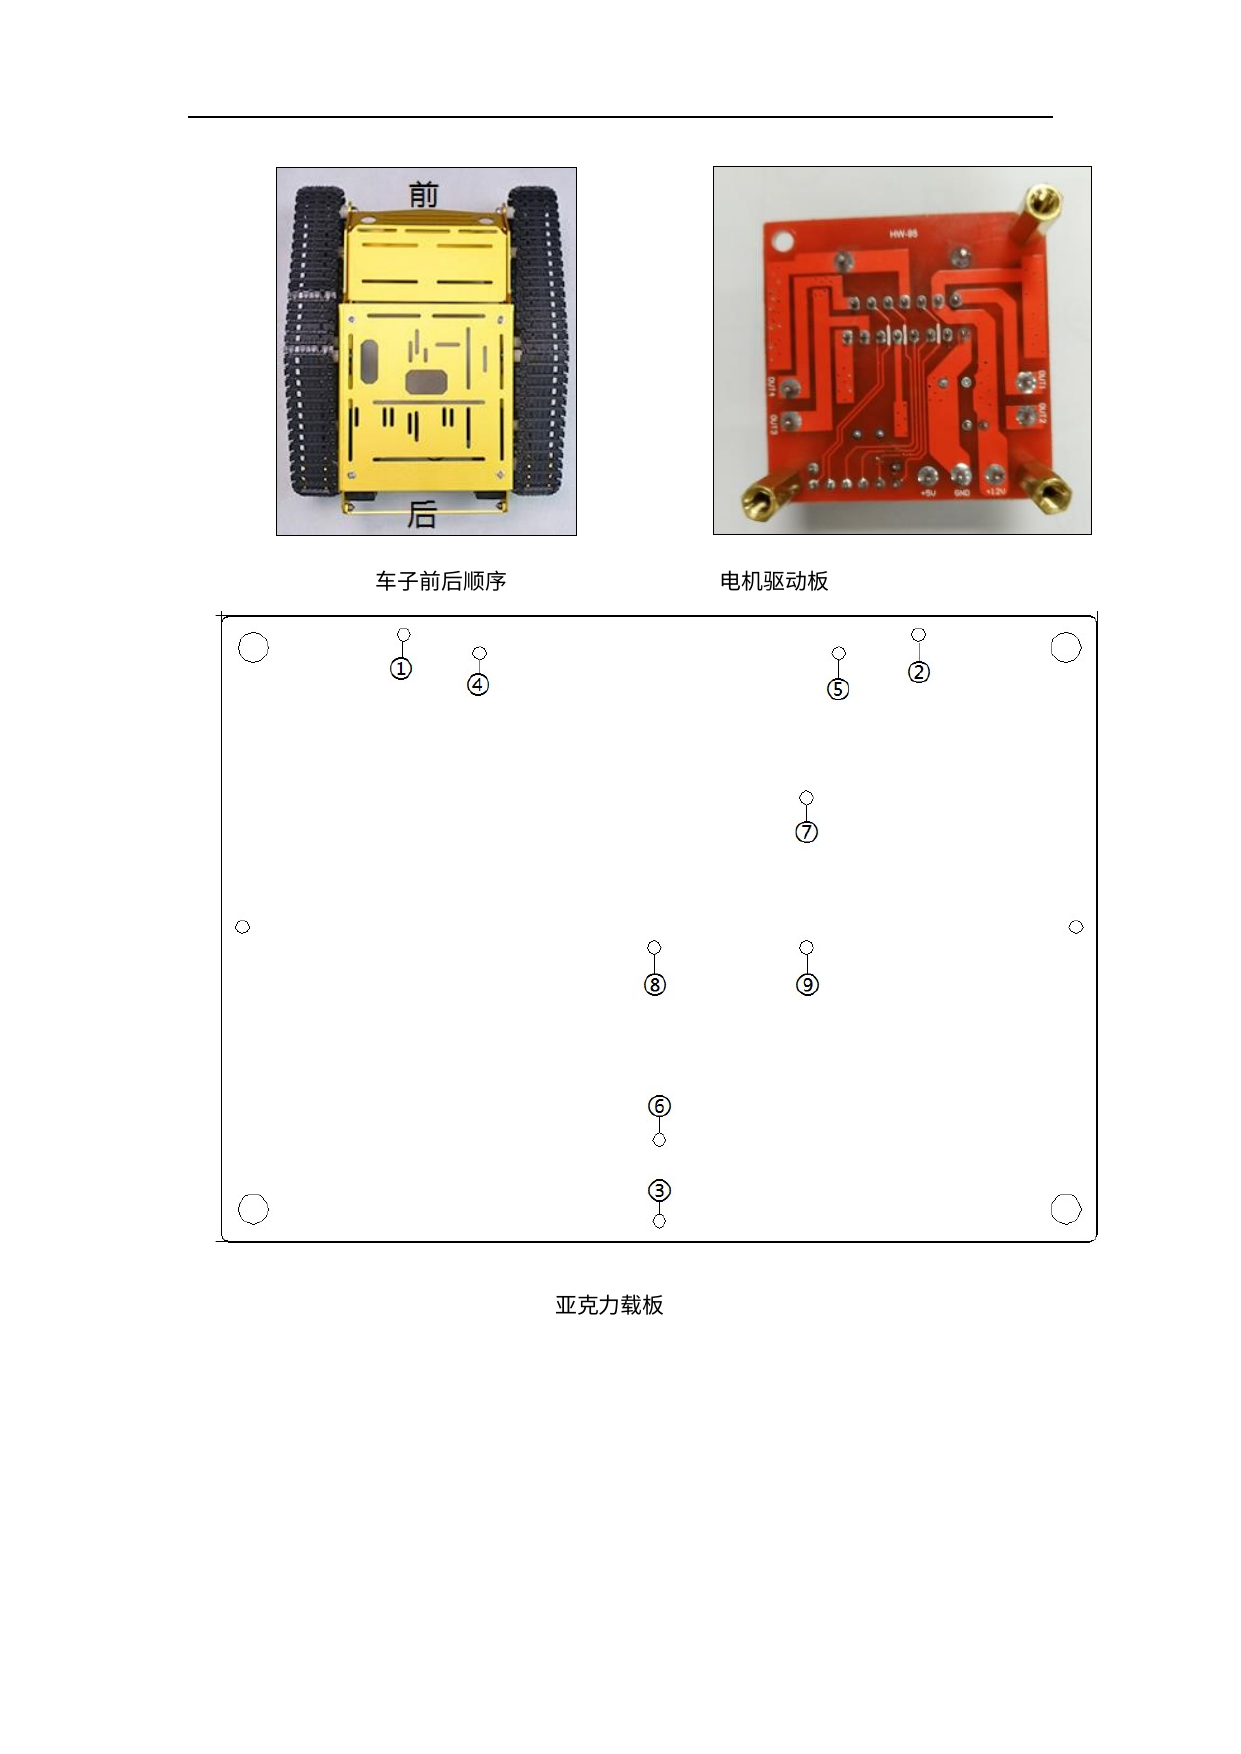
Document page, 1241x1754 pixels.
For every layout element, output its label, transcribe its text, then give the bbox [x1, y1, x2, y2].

picture [277, 168, 576, 535]
text 车子前后顺序 电机驱动板 [189, 564, 1015, 595]
picture [714, 167, 1091, 534]
text 亚克力载板 [189, 1288, 1030, 1319]
picture [215, 611, 1104, 1248]
